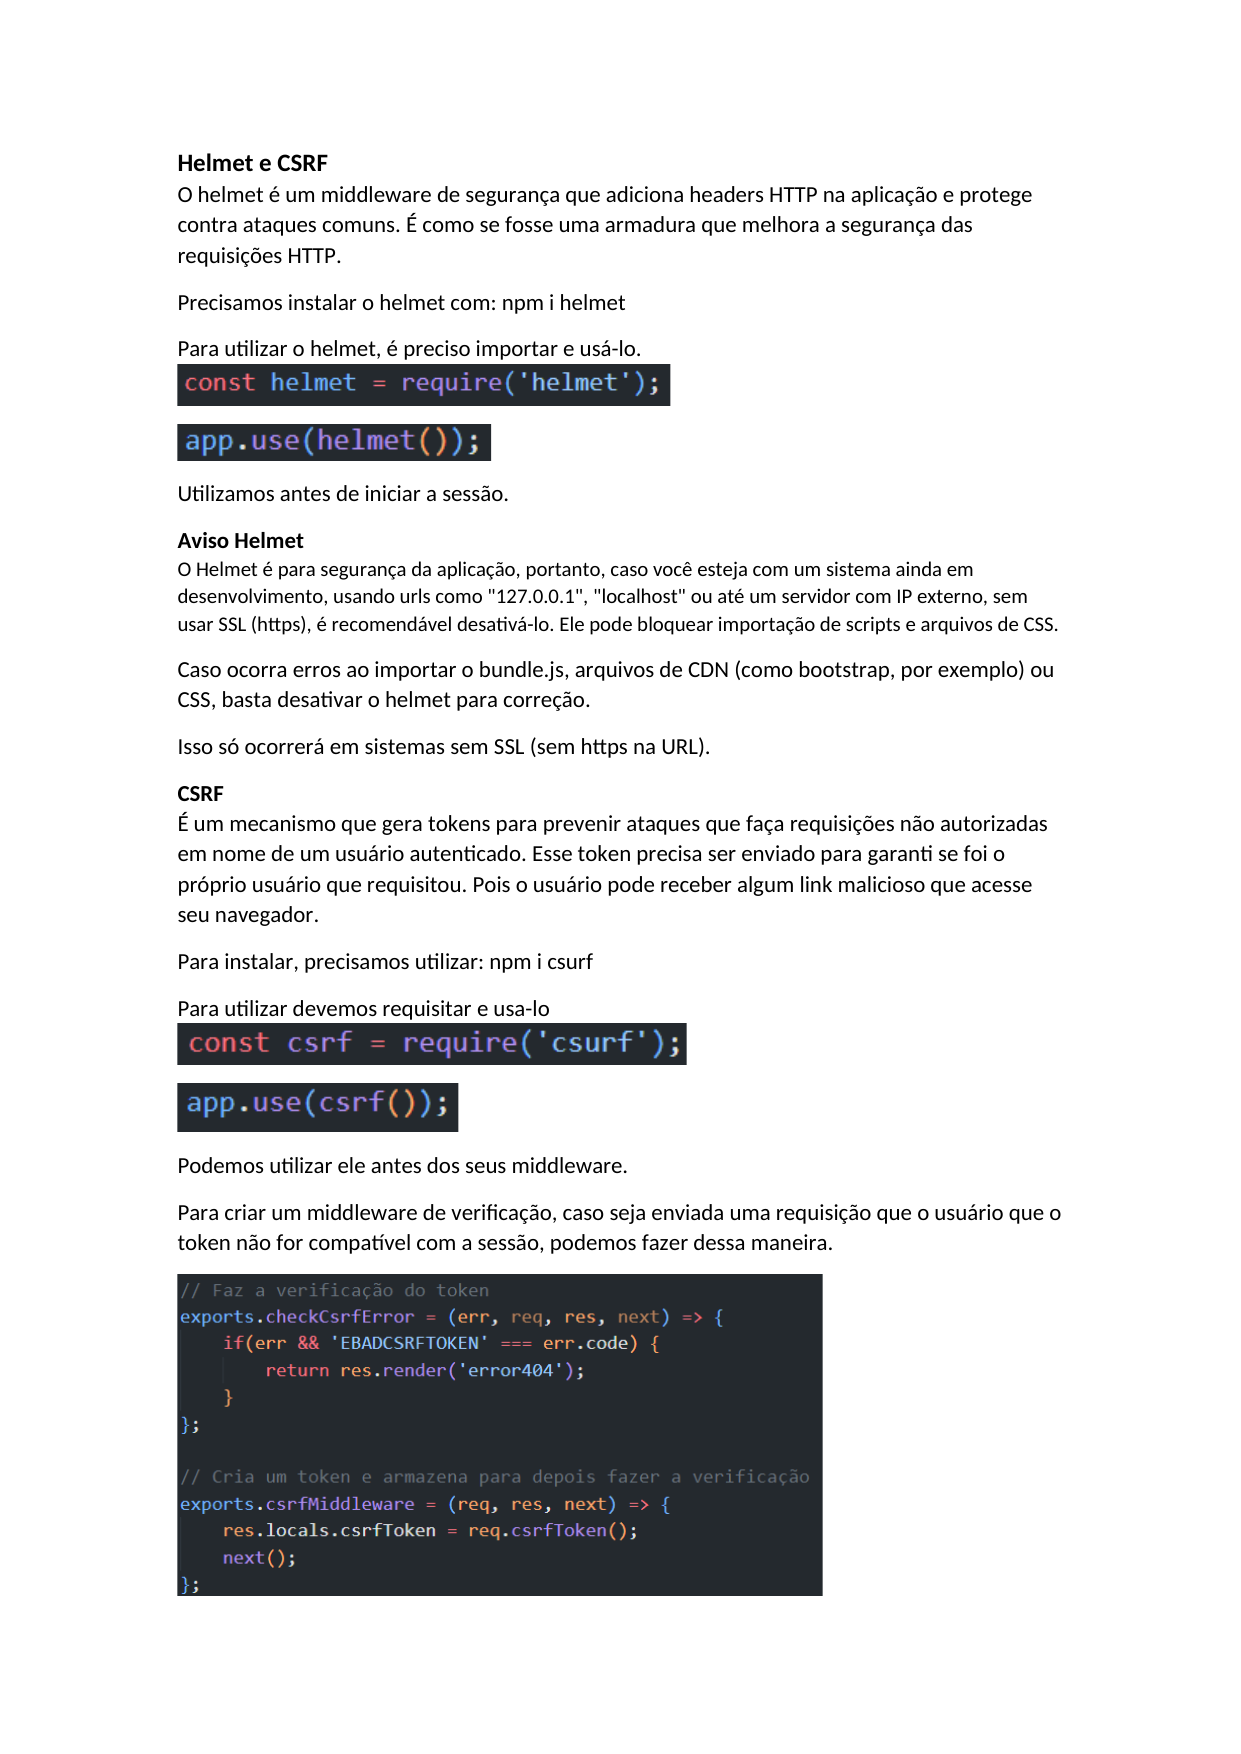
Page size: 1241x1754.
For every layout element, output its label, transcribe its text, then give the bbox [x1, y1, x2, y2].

text Precisamos instalar o helmet com: npm i helmet [177, 288, 1063, 316]
text Isso só ocorrerá em sistemas sem SSL (sem https na URL). [177, 732, 1063, 760]
text Para criar um middleware de verificação, caso seja enviada uma requisição que o usuário que o token não for compatível com a sessão, podemos fazer dessa maneira. [177, 1198, 1063, 1256]
picture [177, 364, 671, 406]
picture [177, 1023, 687, 1065]
text Aviso Helmet O Helmet é para segurança da aplicação, portanto, caso você esteja com um sistema ainda em desenvolvimento, usando urls como "127.0.0.1", "localhost" ou até um servidor com IP externo, sem usar SSL (https), é recomendável desativá-lo. Ele pode bloquear importação de scripts e arquivos de CSS. [177, 526, 1063, 637]
text Caso ocorra erros ao importar o bundle.js, arquivos de CDN (como bootstrap, por exemplo) ou CSS, basta desativar o helmet para correção. [177, 655, 1063, 713]
text Utilizamos antes de iniciar a sessão. [177, 479, 1063, 507]
picture [177, 1083, 459, 1132]
text Podemos utilizar ele antes dos seus middleware. [177, 1151, 1063, 1179]
text CSRF É um mecanismo que gera tokens para prevenir ataques que faça requisições não autorizadas em nome de um usuário autenticado. Esse token precisa ser enviado para garanti se foi o próprio usuário que requisitou. Pois o usuário pode receber algum link malicioso que acesse seu navegador. [177, 779, 1063, 928]
picture [177, 424, 492, 461]
text Helmet e CSRF O helmet é um middleware de segurança que adiciona headers HTTP na aplicação e protege contra ataques comuns. É como se fosse uma armadura que melhora a segurança das requisições HTTP. [177, 148, 1063, 269]
picture [177, 1274, 823, 1596]
text Para instalar, precisamos utilizar: npm i csurf [177, 947, 1063, 975]
